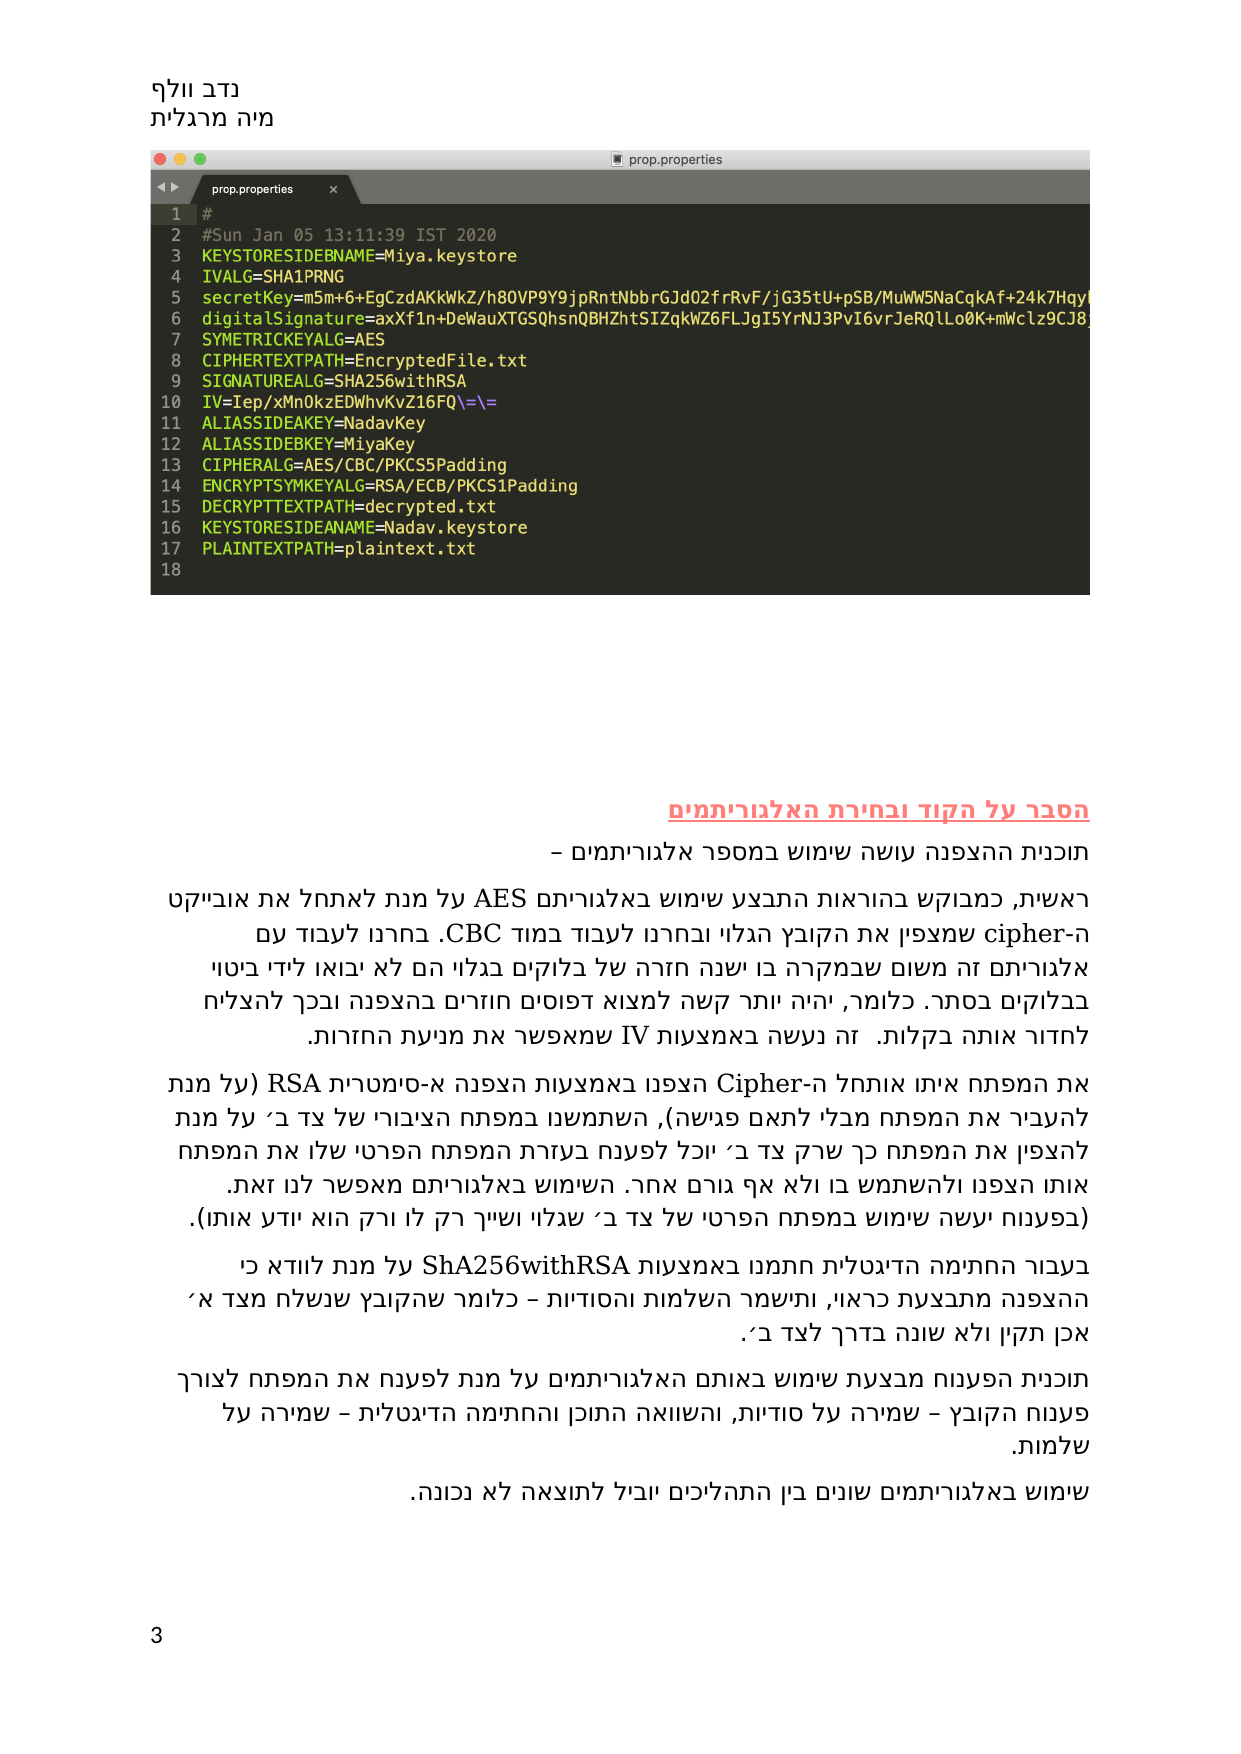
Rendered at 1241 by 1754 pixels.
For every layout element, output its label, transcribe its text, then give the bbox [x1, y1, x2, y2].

text ראשית, כמבוקש בהוראות התבצע שימוש באלגוריתם AES על מנת לאתחל את אובייקט ה-cipher שמצפין את הקובץ הגלוי ובחרנו לעבוד במוד CBC. בחרנו לעבוד עם אלגוריתם זה משום שבמקרה בו ישנה חזרה של בלוקים בגלוי הם לא יבואו לידי ביטוי בבלוקים בסתר. כלומר, יהיה יותר קשה למצוא דפוסים חוזרים בהצפנה ובכך להצליח לחדור אותה בקלות. זה נעשה באמצעות IV שמאפשר את מניעת החזרות. [150, 883, 1090, 1051]
text שימוש באלגוריתמים שונים בין התהליכים יוביל לתוצאה לא נכונה. [150, 1477, 1090, 1507]
picture [150, 150, 1090, 595]
text הסבר על הקוד ובחירת האלגוריתמים [150, 795, 1090, 824]
text תוכנית ההצפנה עושה שימוש במספר אלגוריתמים – [150, 837, 1090, 866]
text את המפתח איתו אותחל ה-Cipher הצפנו באמצעות הצפנה א-סימטרית RSA (על מנת להעביר את המפתח מבלי לתאם פגישה), השתמשנו במפתח הציבורי של צד ב׳ על מנת להצפין את המפתח כך שרק צד ב׳ יוכל לפענח בעזרת המפתח הפרטי שלו את המפתח אותו הצפנו ולהשתמש בו ולא אף גורם אחר. השימוש באלגוריתם מאפשר לנו זאת. (בפענוח יעשה שימוש במפתח הפרטי של צד ב׳ שגלוי ושייך רק לו ורק הוא יודע אותו). [150, 1068, 1090, 1233]
text בעבור החתימה הדיגטלית חתמנו באמצעות ShA256withRSA על מנת לוודא כי ההצפנה מתבצעת כראוי, ותישמר השלמות והסודיות – כלומר שהקובץ שנשלח מצד א׳ אכן תקין ולא שונה בדרך לצד ב׳. [150, 1249, 1090, 1347]
text תוכנית הפענוח מבצעת שימוש באותם האלגוריתמים על מנת לפענח את המפתח לצורך פענוח הקובץ – שמירה על סודיות, והשוואה התוכן והחתימה הדיגטלית – שמירה על שלמות. [150, 1364, 1090, 1461]
